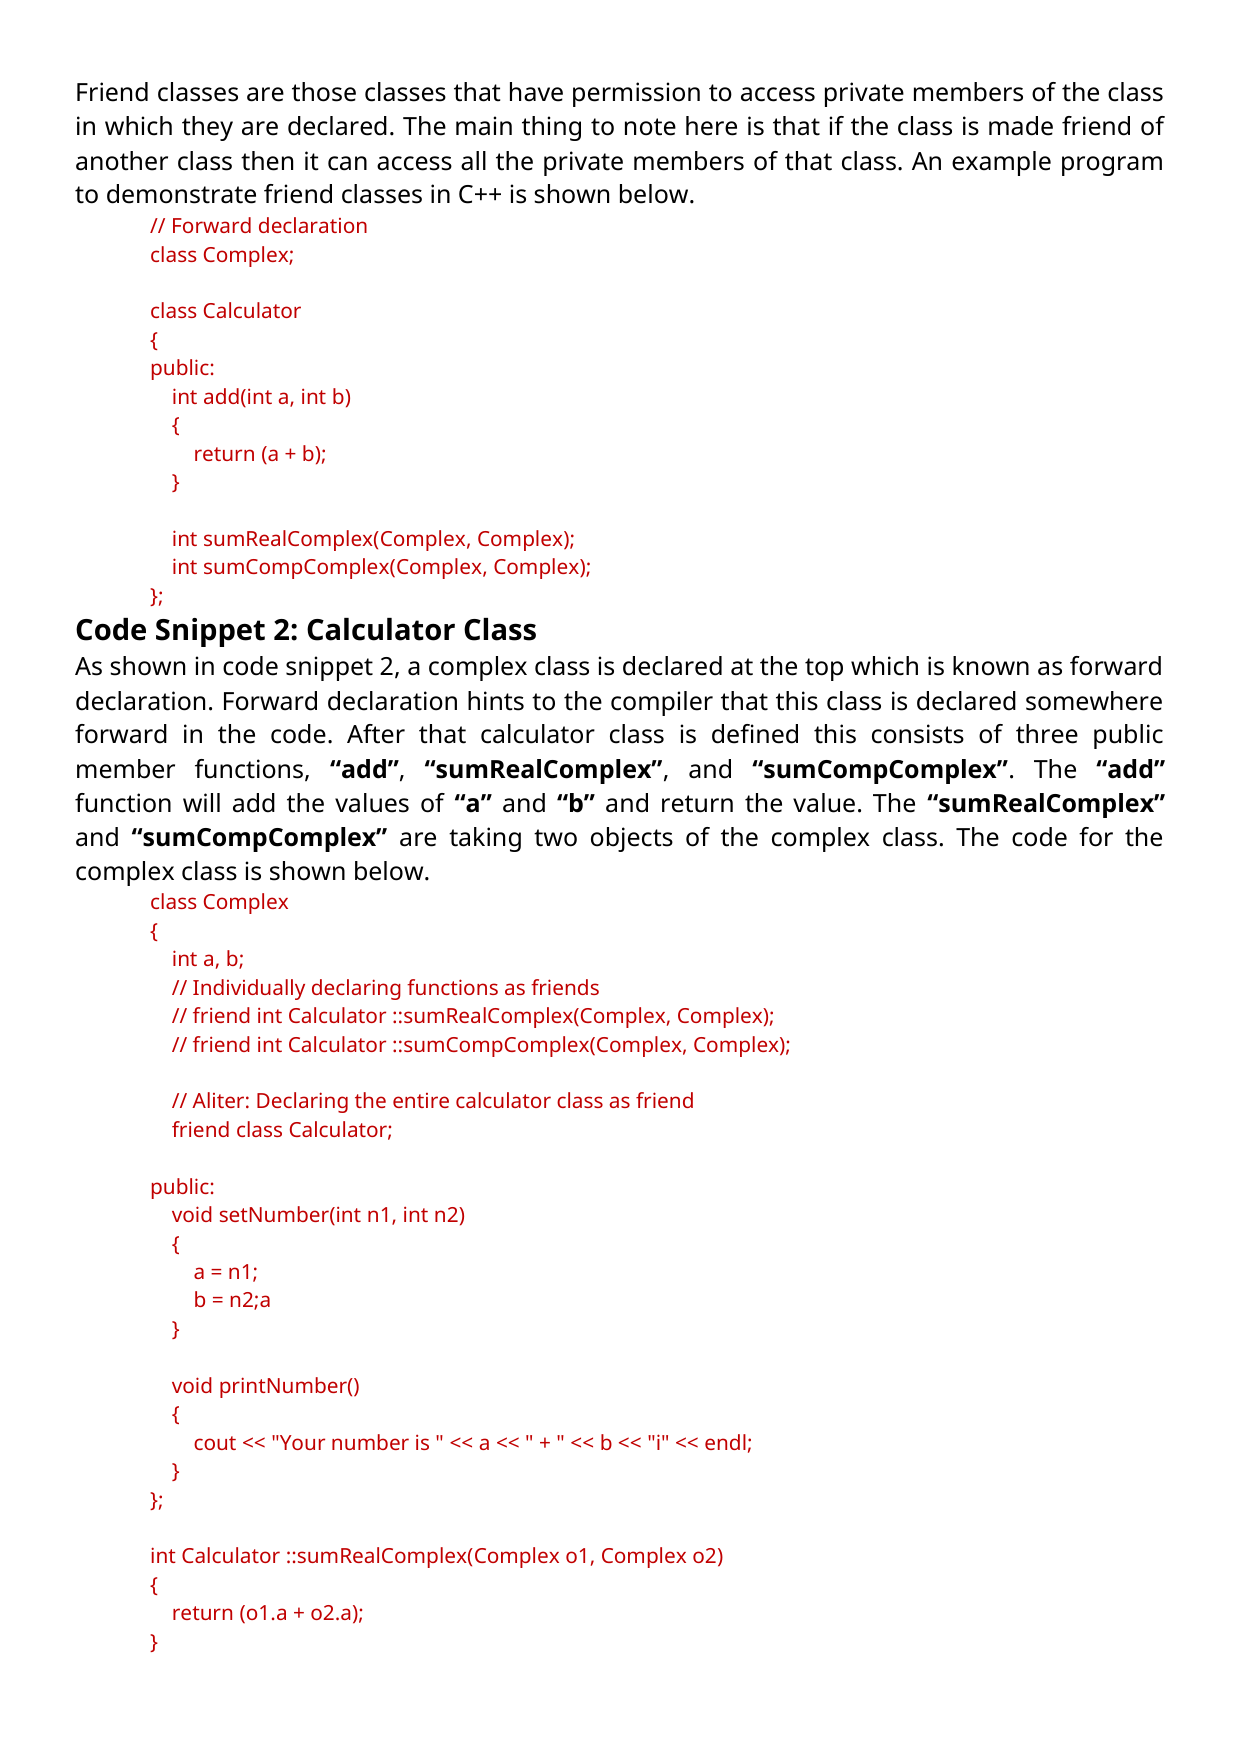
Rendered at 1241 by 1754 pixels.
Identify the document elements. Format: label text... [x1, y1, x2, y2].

text // friend int Calculator ::sumCompComplex(Complex, Complex); [150, 1030, 1165, 1058]
text void printNumber() [150, 1371, 1165, 1399]
text class Complex [150, 887, 1165, 916]
text // Individually declaring functions as friends [150, 973, 1165, 1001]
text { [150, 1570, 1165, 1598]
text { [150, 1229, 1165, 1257]
text friend class Calculator; [150, 1115, 1165, 1143]
text { [150, 916, 1165, 944]
text class Complex; [150, 240, 1165, 268]
text Friend classes are those classes that have permission to access private members of the class in which they are declared. The main thing to note here is that if the class is made friend of another class then it can access all the private members of that class. An example program to demonstrate friend classes in C++ is shown below. [75, 75, 1165, 211]
text int sumCompComplex(Complex, Complex); [150, 552, 1165, 581]
text int Calculator ::sumRealComplex(Complex o1, Complex o2) [150, 1542, 1165, 1570]
text // Forward declaration [150, 211, 1165, 240]
text } [150, 1314, 1165, 1342]
text }; [150, 1485, 1165, 1513]
text cout << "Your number is " << a << " + " << b << "i" << endl; [150, 1428, 1165, 1456]
text As shown in code snippet 2, a complex class is declared at the top which is known as forward declaration. Forward declaration hints to the compiler that this class is declared somewhere forward in the code. After that calculator class is defined this consists of three public member functions, “add”, “sumRealComplex”, and “sumCompComplex”. The “add” function will add the values of “a” and “b” and return the value. The “sumRealComplex” and “sumCompComplex” are taking two objects of the complex class. The code for the complex class is shown below. [75, 649, 1165, 887]
text Code Snippet 2: Calculator Class [75, 609, 1165, 649]
text void setNumber(int n1, int n2) [150, 1200, 1165, 1229]
text class Calculator [150, 297, 1165, 325]
text int a, b; [150, 944, 1165, 973]
text { [150, 1399, 1165, 1428]
text // friend int Calculator ::sumRealComplex(Complex, Complex); [150, 1001, 1165, 1030]
text } [150, 1627, 1165, 1655]
text { [150, 410, 1165, 439]
text int sumRealComplex(Complex, Complex); [150, 524, 1165, 552]
text } [150, 467, 1165, 496]
text return (a + b); [150, 439, 1165, 467]
text }; [150, 581, 1165, 609]
text public: [150, 353, 1165, 382]
text { [150, 325, 1165, 353]
text b = n2;a [150, 1286, 1165, 1314]
text return (o1.a + o2.a); [150, 1598, 1165, 1627]
text int add(int a, int b) [150, 382, 1165, 410]
text // Aliter: Declaring the entire calculator class as friend [150, 1087, 1165, 1115]
text a = n1; [150, 1257, 1165, 1286]
text } [150, 1456, 1165, 1485]
text public: [150, 1172, 1165, 1200]
